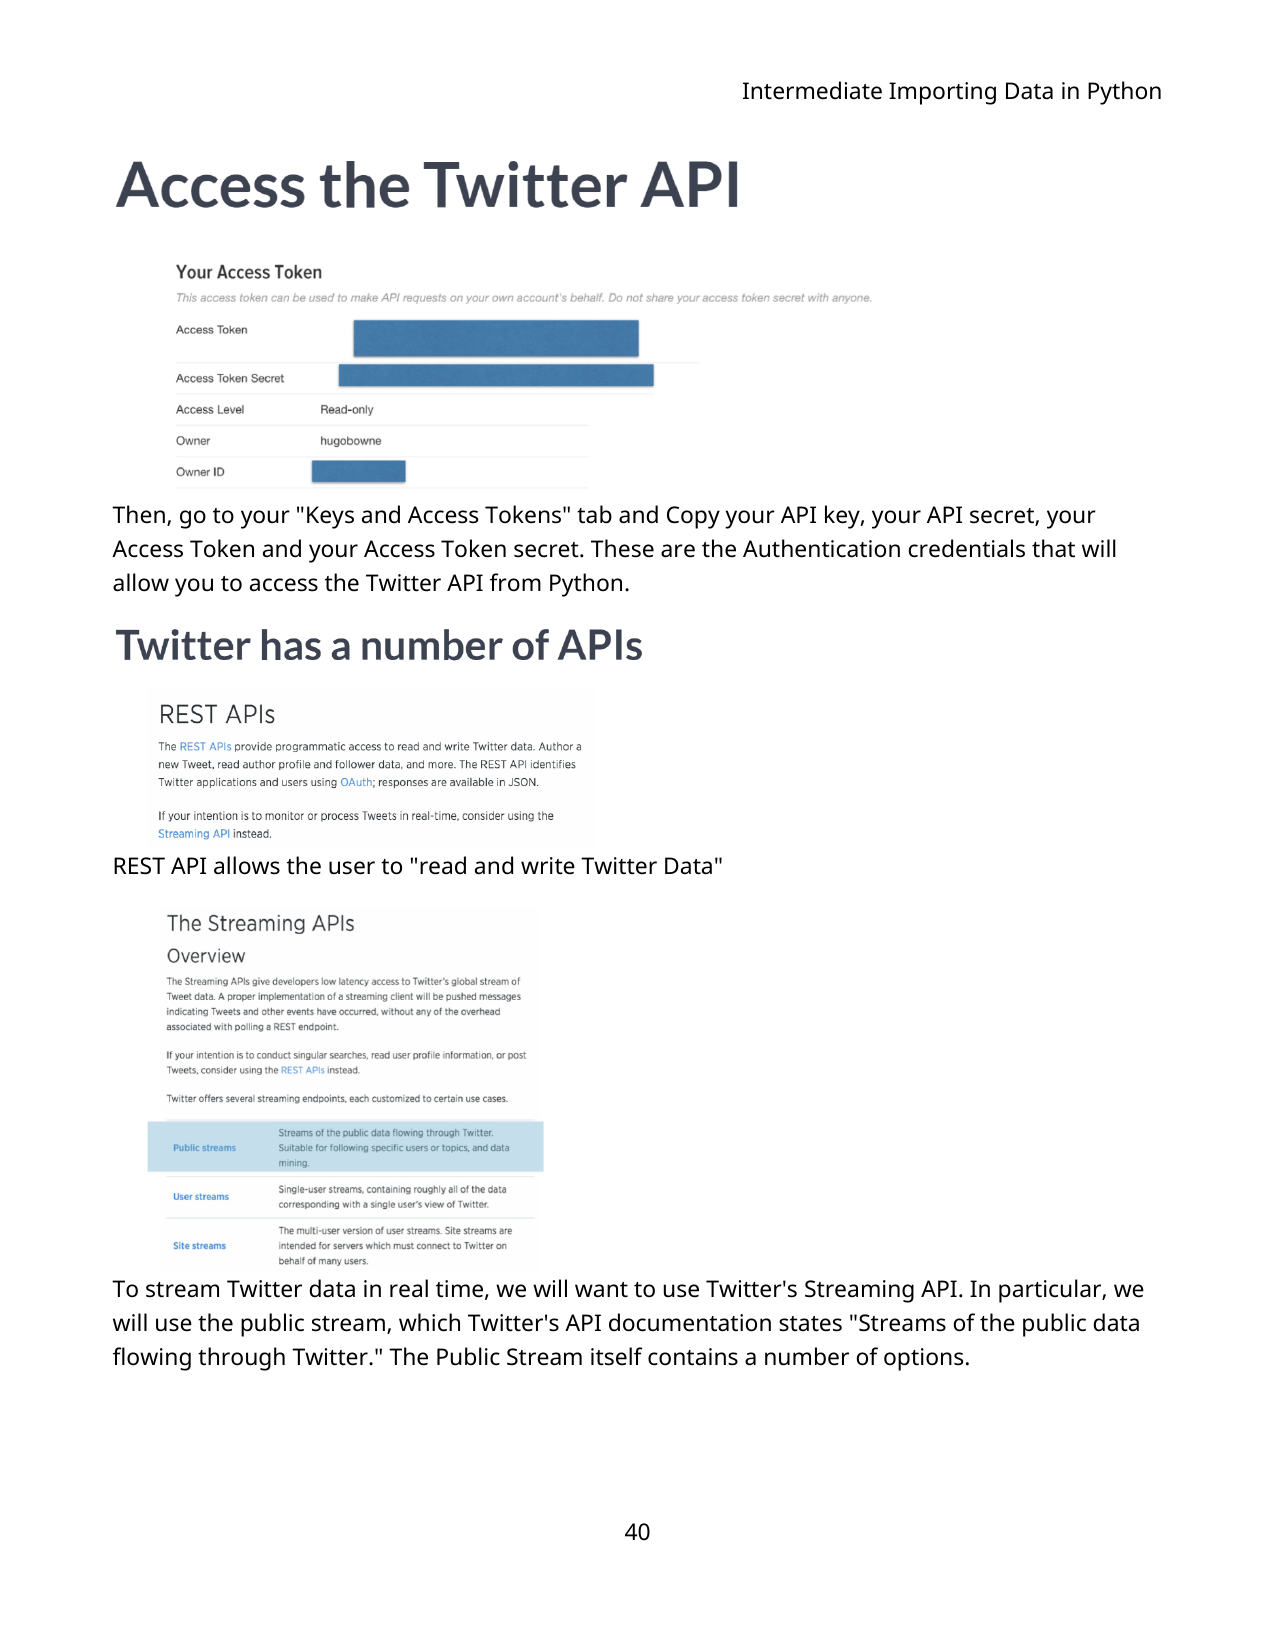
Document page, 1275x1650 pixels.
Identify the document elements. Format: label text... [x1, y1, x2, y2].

picture [112, 617, 649, 848]
picture [112, 150, 881, 497]
picture [112, 900, 867, 1271]
